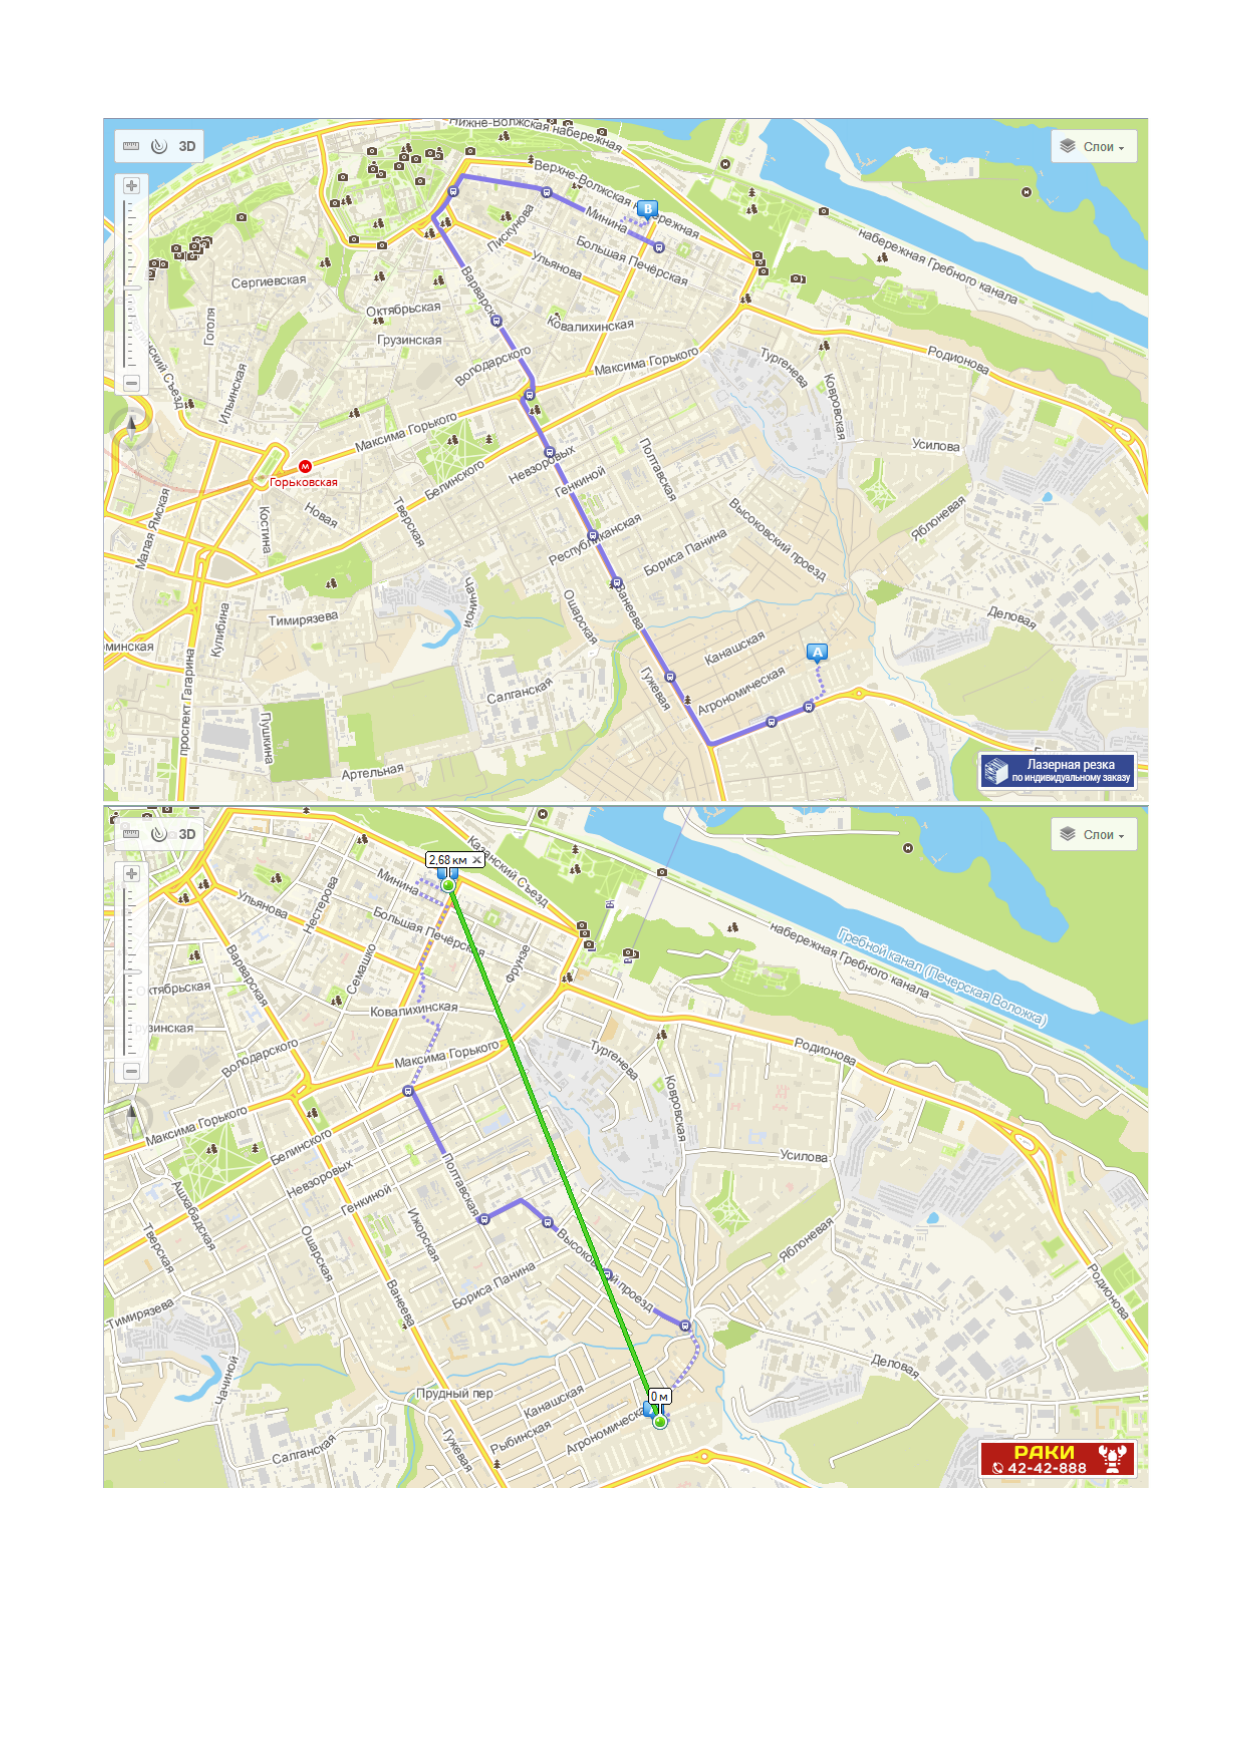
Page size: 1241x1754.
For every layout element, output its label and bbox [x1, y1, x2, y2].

picture [103, 805, 1151, 1488]
picture [103, 118, 1151, 803]
